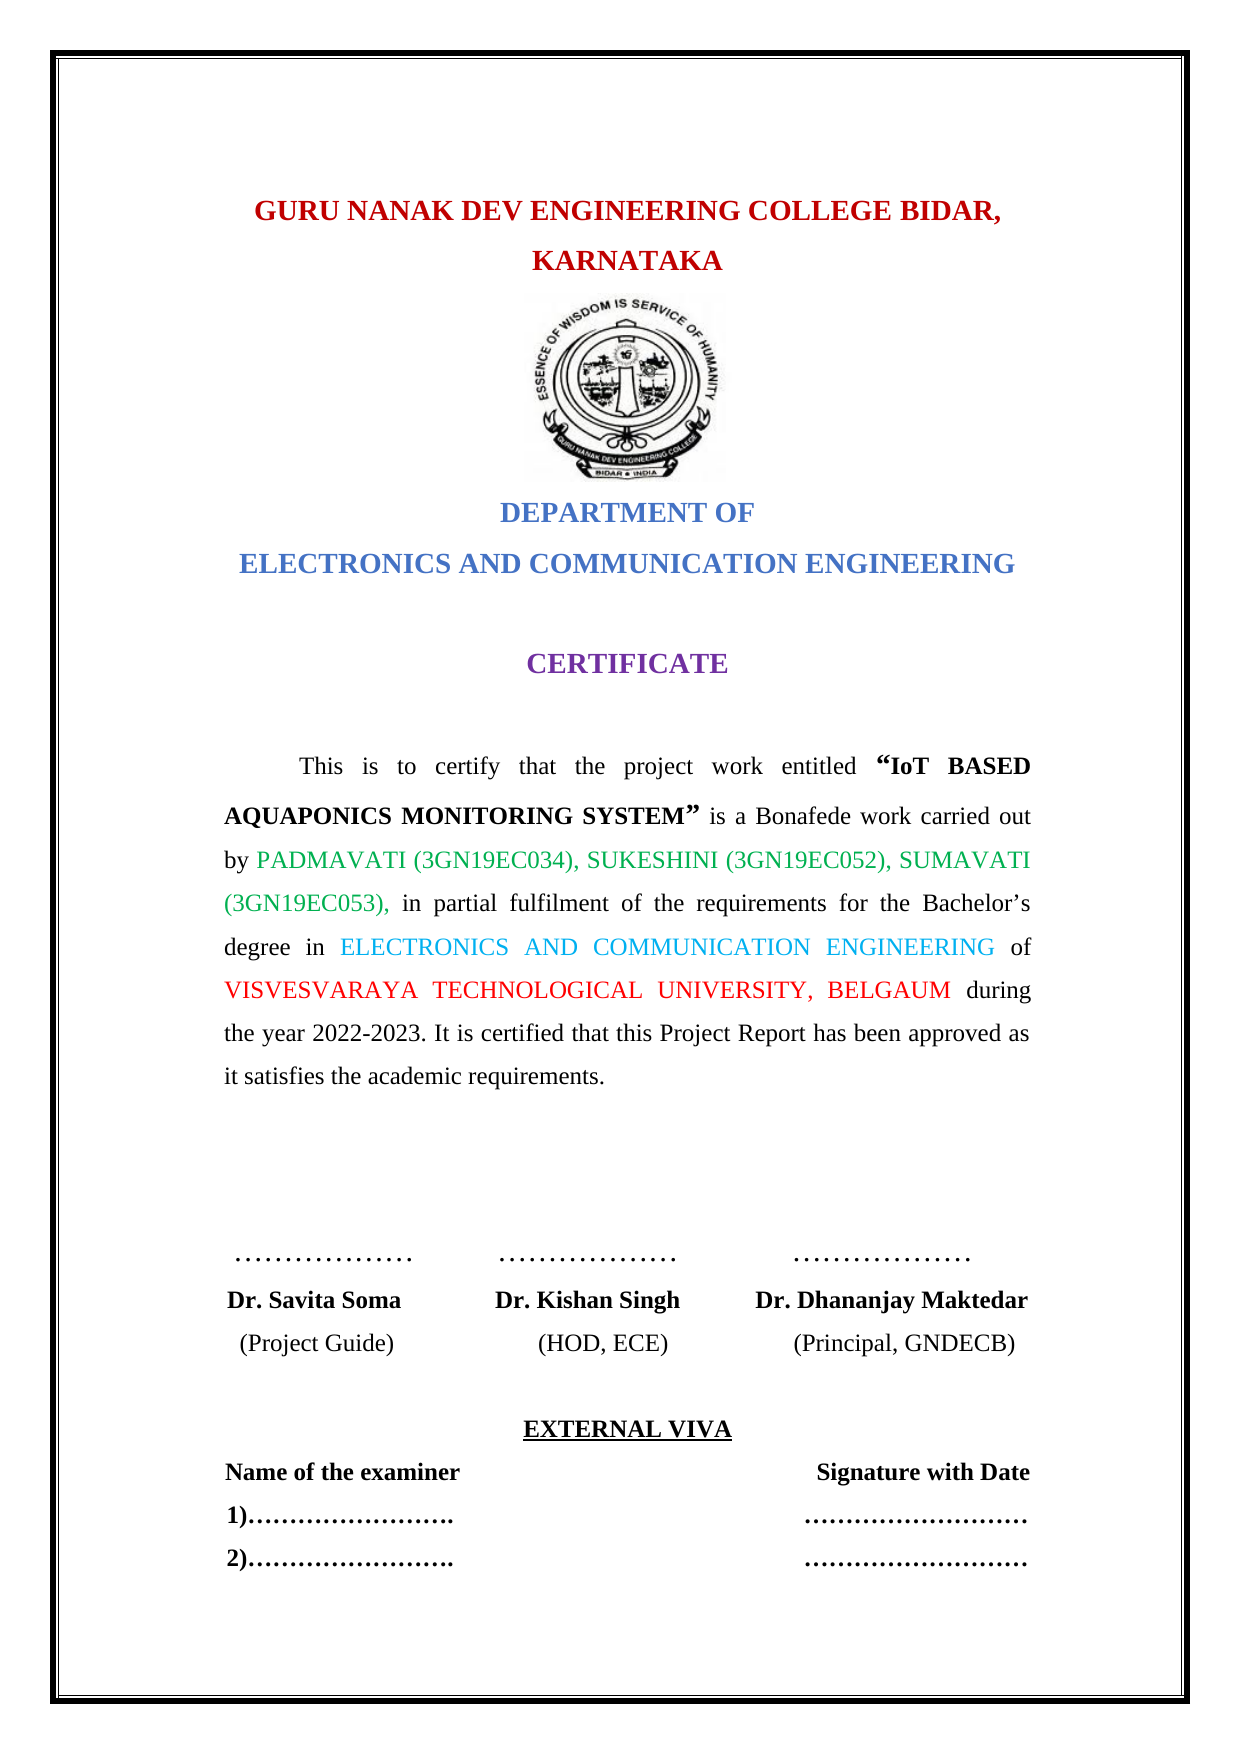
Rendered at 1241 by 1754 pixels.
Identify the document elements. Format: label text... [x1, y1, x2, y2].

text Name of the examiner Signature with Date 1)……………………. ……………………… [224, 1457, 1031, 1529]
picture [479, 293, 776, 482]
text ……………… ……………… ……………… [150, 1233, 1031, 1267]
text CERTIFICATE [224, 647, 1031, 680]
text 2)……………………. ……………………… [224, 1543, 1031, 1572]
text (Project Guide) (HOD, ECE) (Principal, GNDECB) [224, 1328, 1031, 1357]
text ELECTRONICS AND COMMUNICATION ENGINEERING [224, 546, 1031, 579]
text DEPARTMENT OF [224, 496, 1031, 529]
text Dr. Savita Soma Dr. Kishan Singh Dr. Dhananjay Maktedar [224, 1285, 1031, 1313]
picture [702, 939, 707, 949]
text EXTERNAL VIVA [224, 1414, 1031, 1443]
text This is to certify that the project work entitled “IoT BASED AQUAPONICS MONITORING SYSTEM” is a Bonafede work carried out by PADMAVATI (3GN19EC034), SUKESHINI (3GN19EC052), SUMAVATI (3GN19EC053), in partial fulfilment of the requirements for the Bachelor’s degree in ELECTRONICS AND COMMUNICATION ENGINEERING of VISVESVARAYA TECHNOLOGICAL UNIVERSITY, BELGAUM during the year 2022-2023. It is certified that this Project Report has been approved as it satisfies the academic requirements. [224, 747, 1031, 1090]
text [224, 193, 1031, 277]
picture [464, 939, 469, 949]
